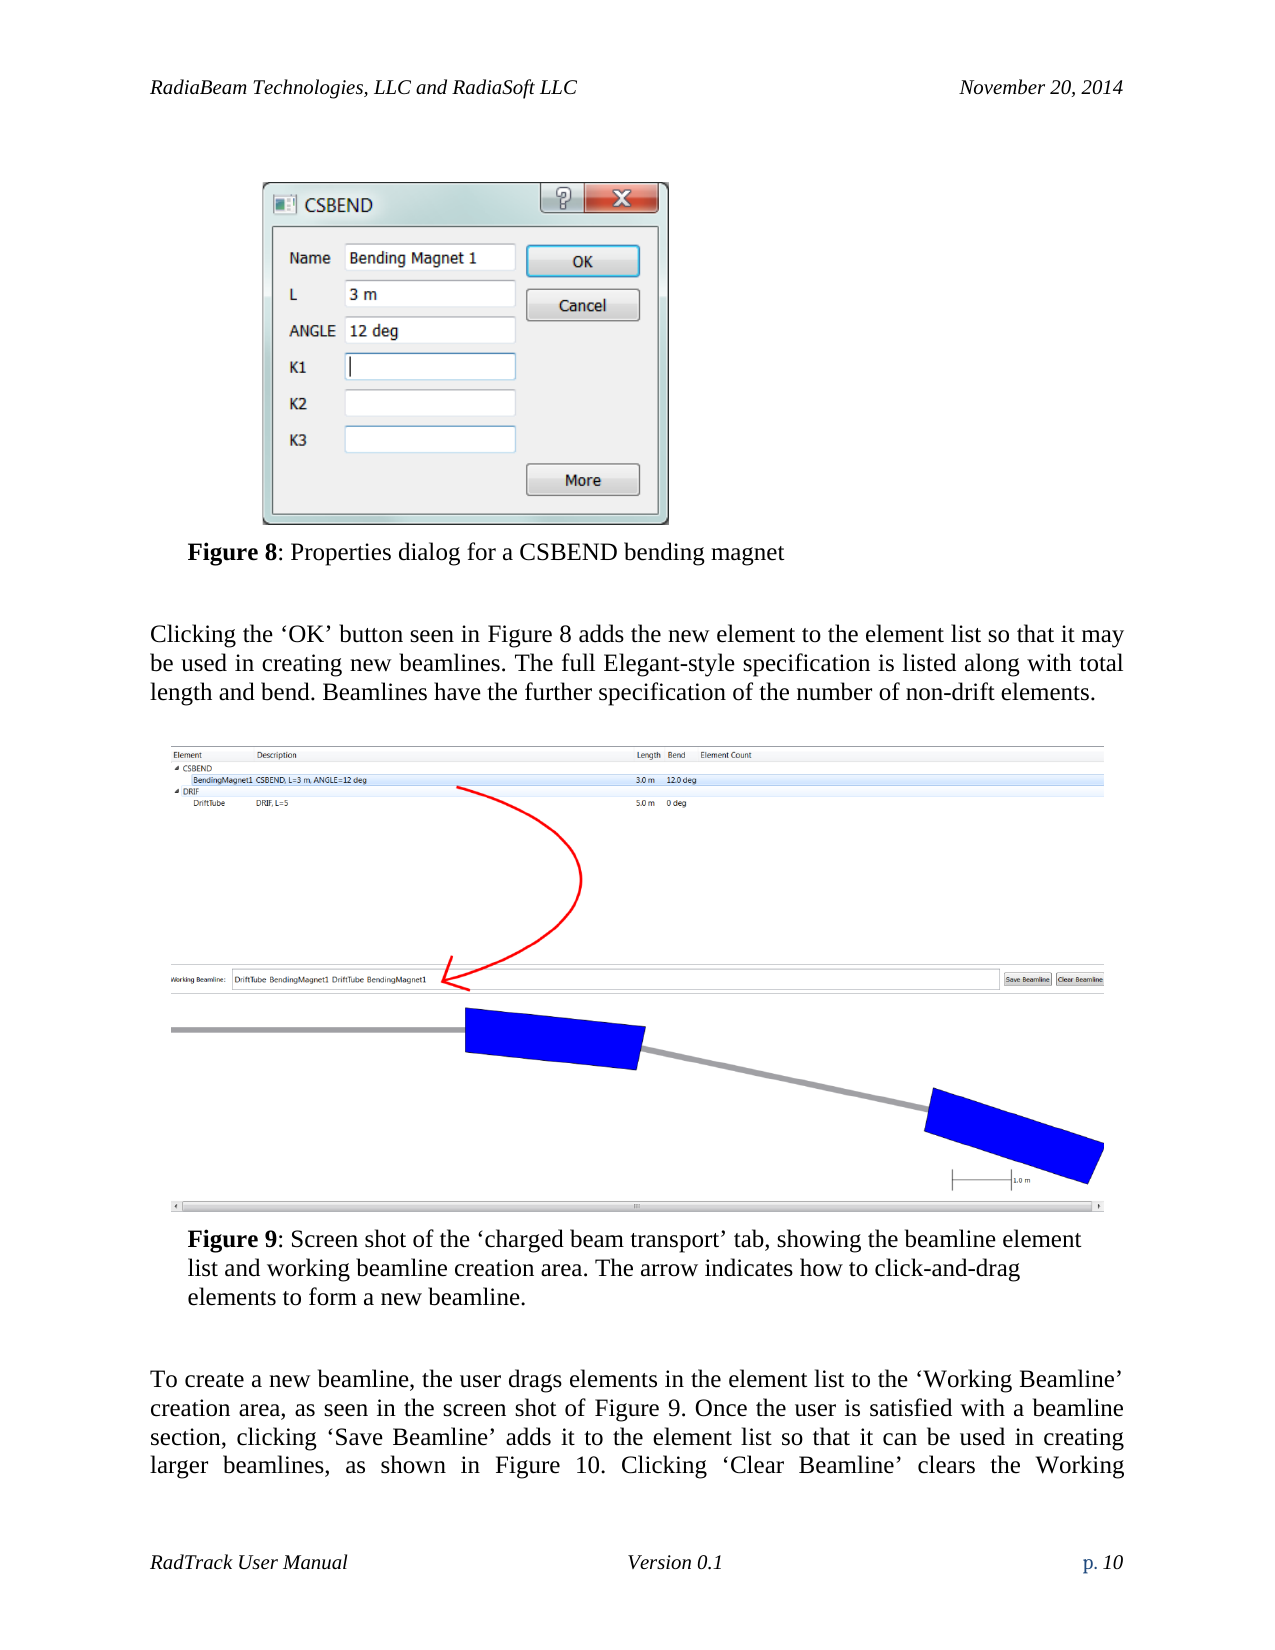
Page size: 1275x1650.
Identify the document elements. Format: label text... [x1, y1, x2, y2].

picture [262, 182, 669, 525]
text Figure 9: Screen shot of the ‘charged beam transport’ tab, showing the beamline element list and working beamline creation area. The arrow indicates how to click-and-drag elements to form a new beamline. [187, 1224, 1087, 1311]
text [150, 1364, 1125, 1479]
text Clicking the ‘OK’ button seen in Figure 8 adds the new element to the element list so that it may be used in creating new beamlines. The full Elegant-style specification is listed along with total length and bend. Beamlines have the further specification of the number of non-drift elements. [150, 619, 1125, 705]
picture [171, 746, 1104, 1212]
